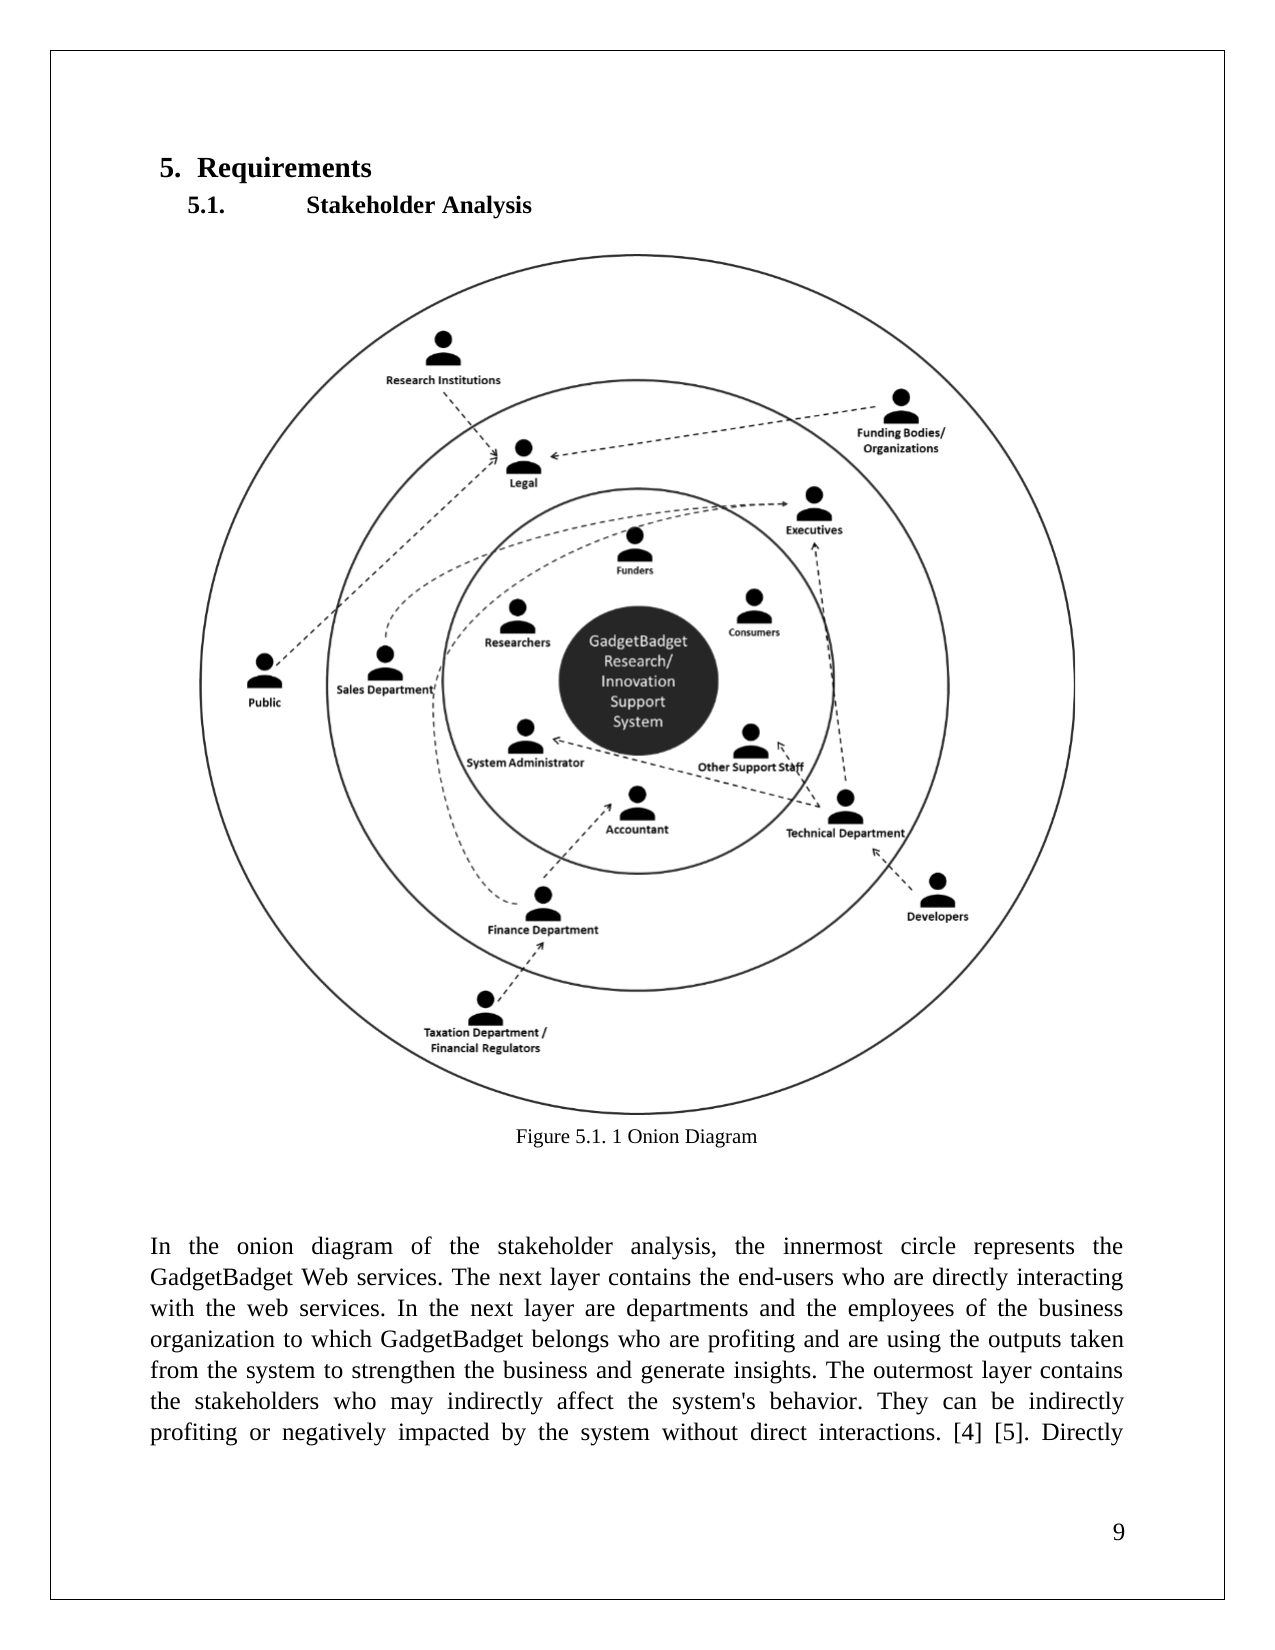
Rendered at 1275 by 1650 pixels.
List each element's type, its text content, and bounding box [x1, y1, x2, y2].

subtitle Requirements [159, 150, 1125, 183]
subtitle Stakeholder Analysis [187, 190, 1125, 219]
picture [197, 254, 1075, 1115]
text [150, 1231, 1125, 1446]
